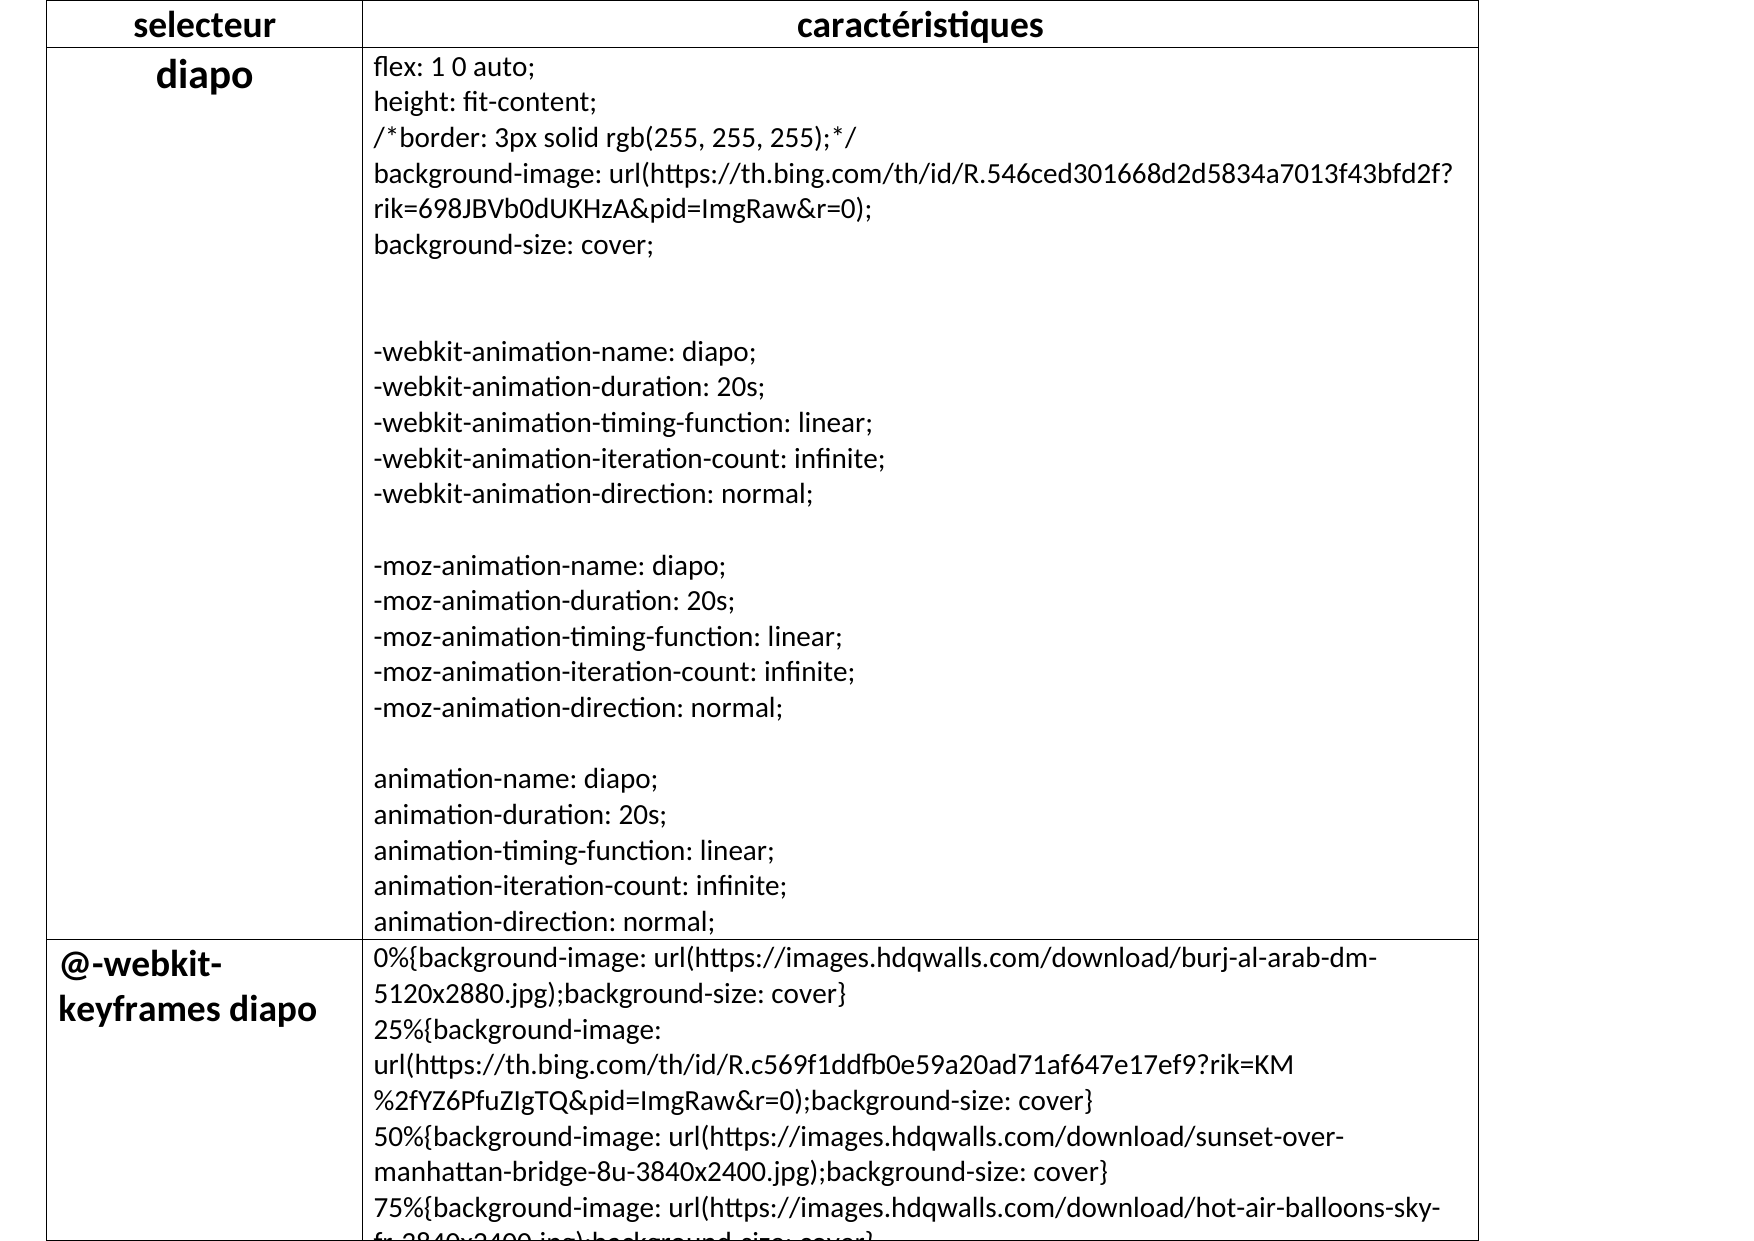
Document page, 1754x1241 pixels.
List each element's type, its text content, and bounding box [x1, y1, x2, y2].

table_cell @-webkit-keyframes diapo [47, 940, 362, 1240]
table_cell flex: 1 0 auto; height: fit-content; /*border: 3px solid rgb(255, 255, 255);*/ background-image: url(https://th.bing.com/th/id/R.546ced301668d2d5834a7013f43bfd2f?rik=698JBVb0dUKHzA&pid=ImgRaw&r=0); background-size: cover; -webkit-animation-name: diapo; -webkit-animation-duration: 20s; -webkit-animation-timing-function: linear; -webkit-animation-iteration-count: infinite; -webkit-animation-direction: normal; -moz-animation-name: diapo; -moz-animation-duration: 20s; -moz-animation-timing-function: linear; -moz-animation-iteration-count: infinite; -moz-animation-direction: normal; animation-name: diapo; animation-duration: 20s; animation-timing-function: linear; animation-iteration-count: infinite; animation-direction: normal; [363, 48, 1478, 938]
table_header selecteur [47, 1, 362, 47]
table_cell diapo [47, 48, 362, 938]
table_cell 0%{background-image: url(https://images.hdqwalls.com/download/burj-al-arab-dm-5120x2880.jpg);background-size: cover} 25%{background-image: url(https://th.bing.com/th/id/R.c569f1ddfb0e59a20ad71af647e17ef9?rik=KM%2fYZ6PfuZIgTQ&pid=ImgRaw&r=0);background-size: cover} 50%{background-image: url(https://images.hdqwalls.com/download/sunset-over-manhattan-bridge-8u-3840x2400.jpg);background-size: cover} 75%{background-image: url(https://images.hdqwalls.com/download/hot-air-balloons-sky-fr-3840x2400.jpg);background-size: cover} [363, 940, 1478, 1240]
table_header caractéristiques [363, 1, 1478, 47]
